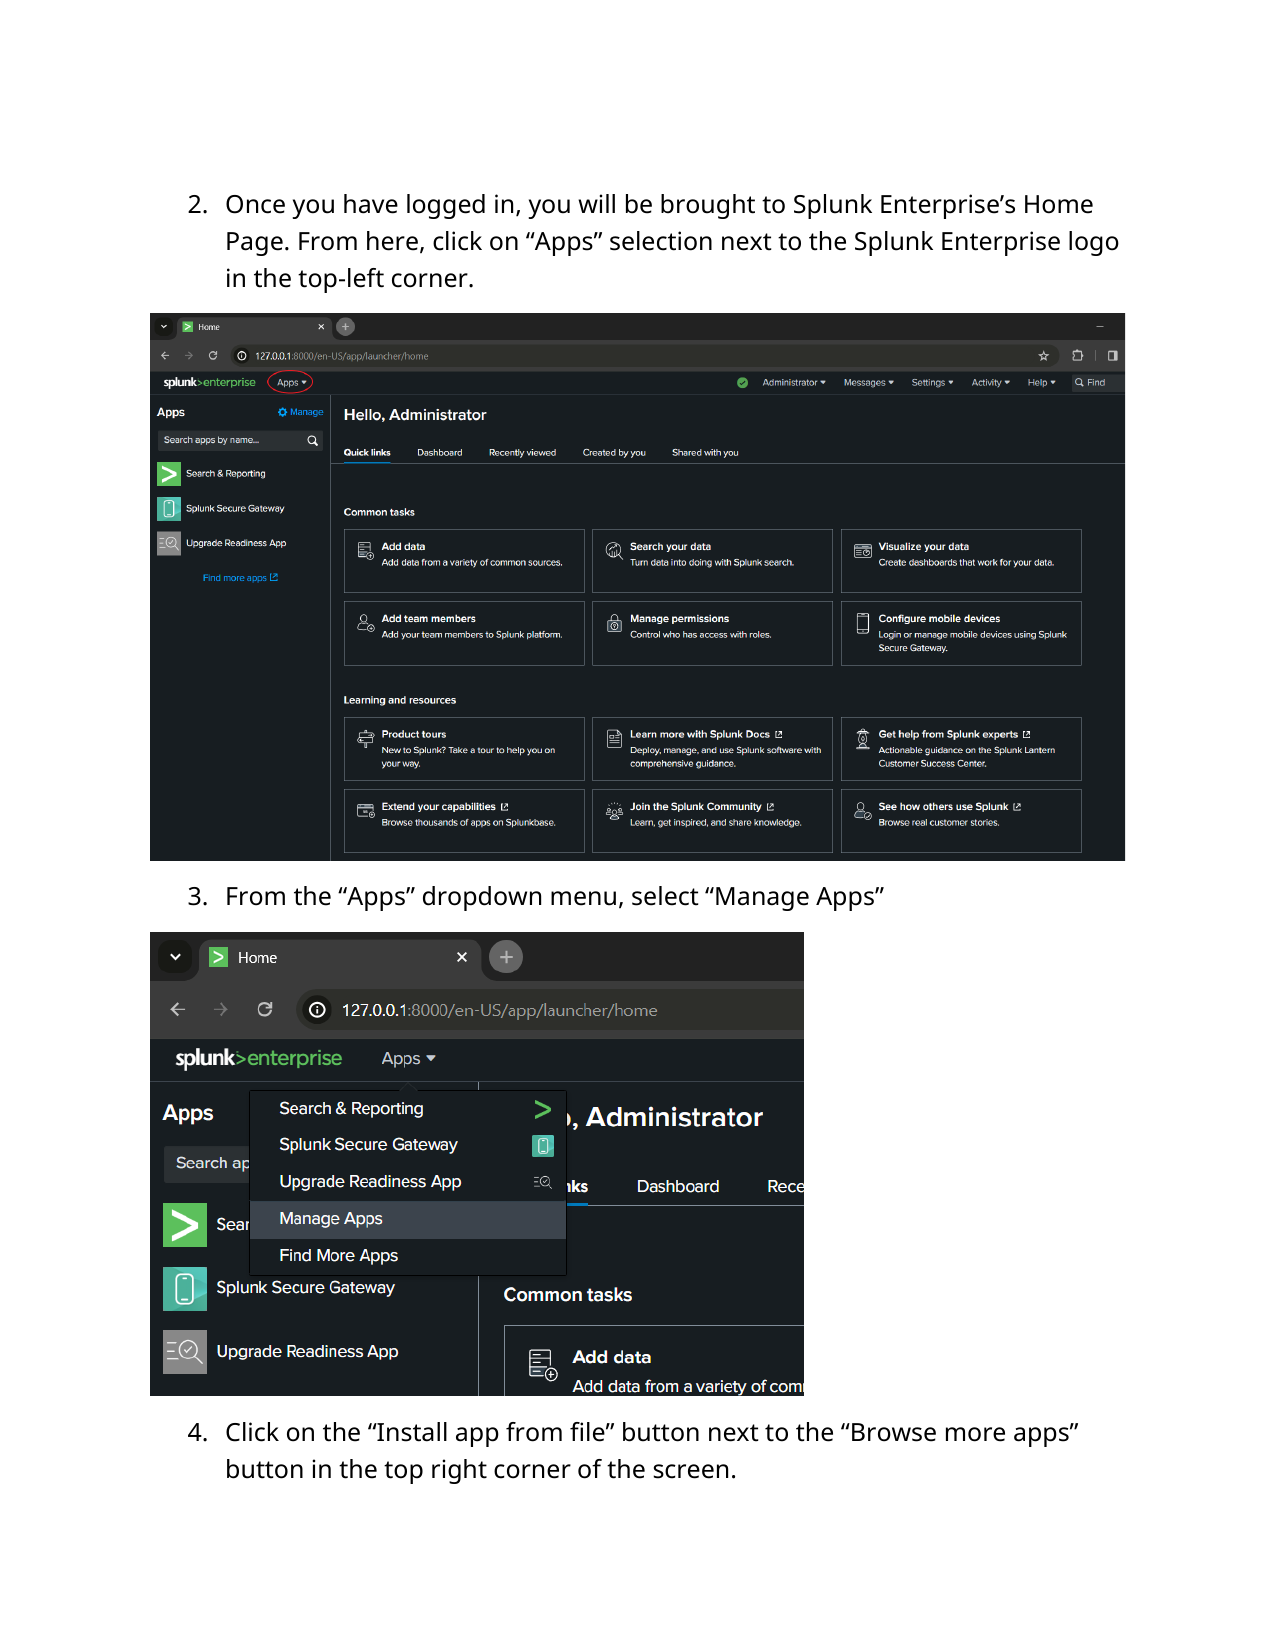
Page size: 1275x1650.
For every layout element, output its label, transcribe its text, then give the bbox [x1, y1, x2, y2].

picture [150, 932, 804, 1396]
list Click on the “Install app from file” button next to the “Browse more apps” button in the top right corner of the screen. [187, 1414, 1125, 1485]
picture [150, 313, 1125, 861]
list Once you have logged in, you will be brought to Splunk Enterprise’s Home Page. From here, click on “Apps” selection next to the Splunk Enterprise logo in the top-left corner. [187, 187, 1125, 294]
list From the “Apps” dropdown menu, select “Manage Apps” [187, 879, 1125, 913]
